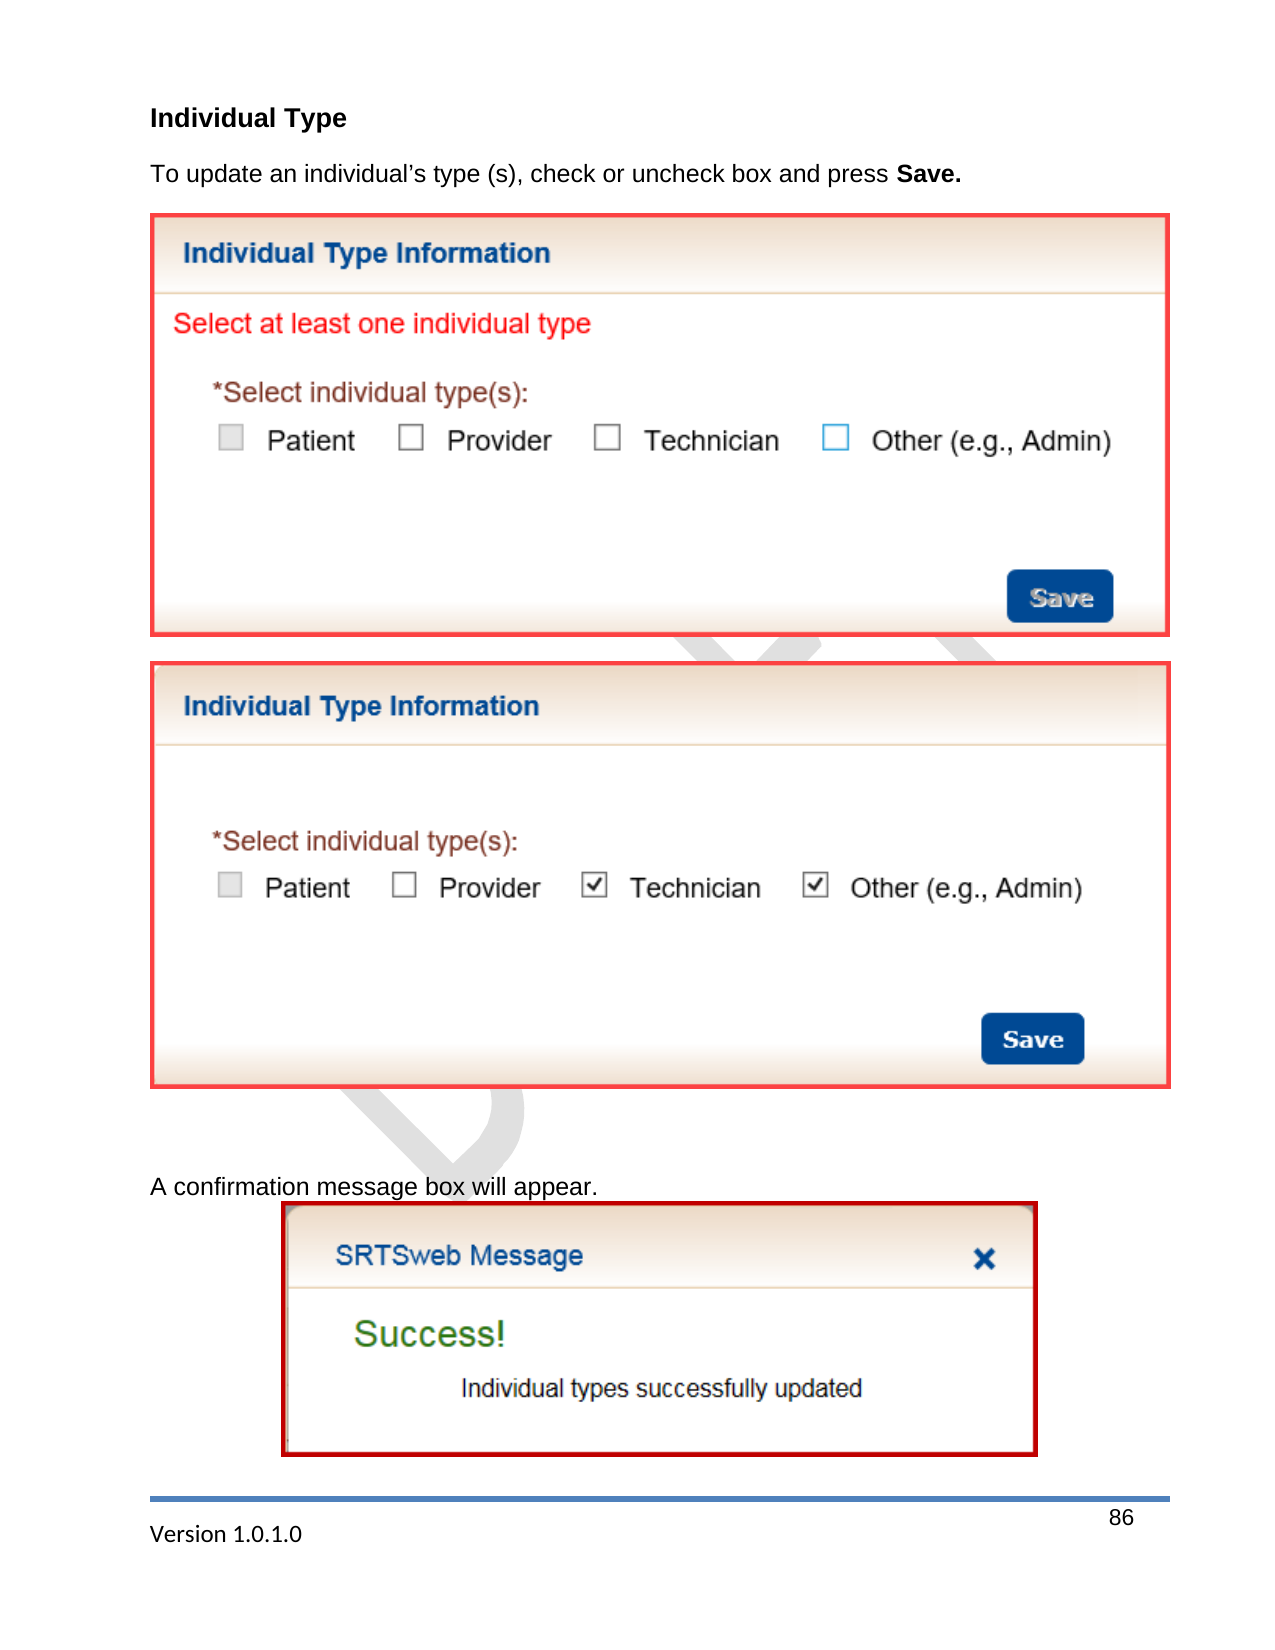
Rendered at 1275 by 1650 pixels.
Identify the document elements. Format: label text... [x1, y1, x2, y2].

picture [150, 661, 1171, 1089]
text To update an individual’s type (s), check or uncheck box and press Save. [150, 159, 1185, 188]
picture [281, 1201, 1038, 1457]
subtitle Individual Type [150, 102, 1185, 133]
picture [150, 213, 1170, 637]
text A confirmation message box will appear. [150, 1172, 1185, 1201]
